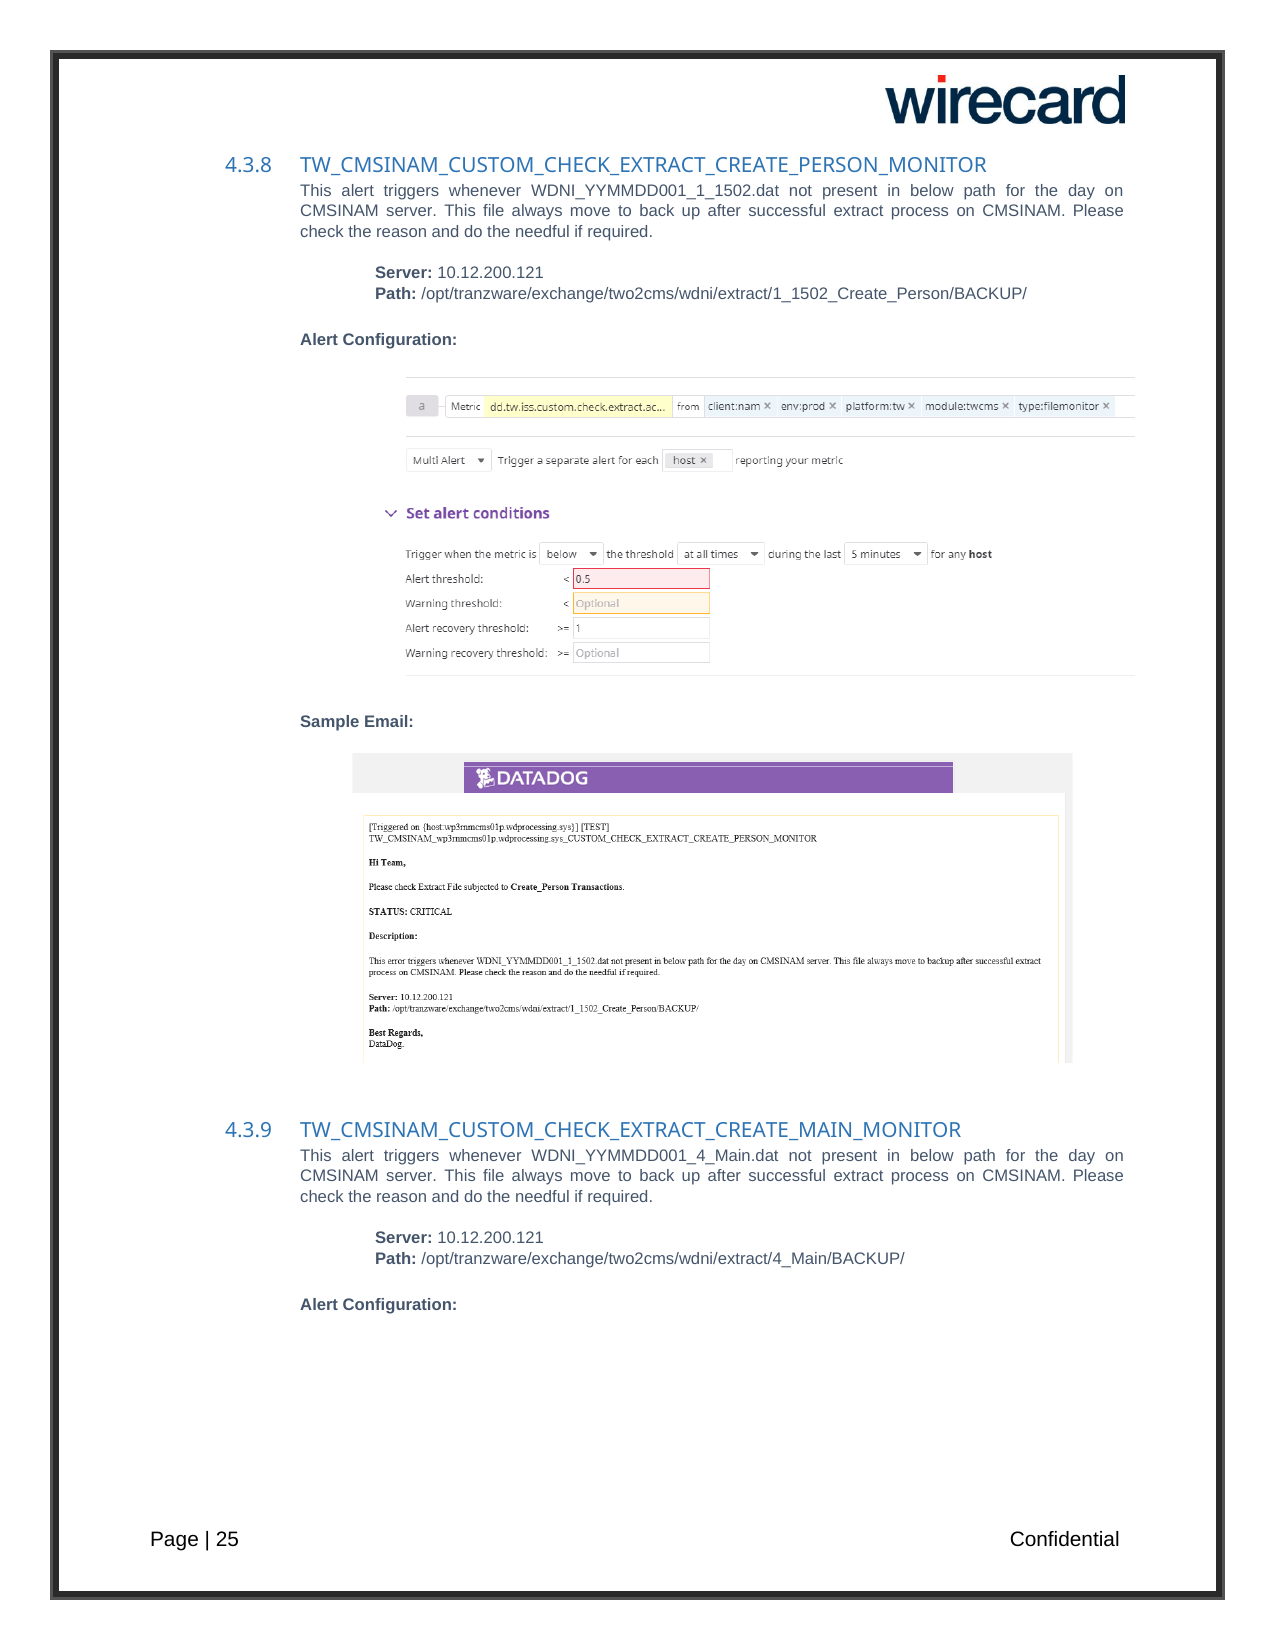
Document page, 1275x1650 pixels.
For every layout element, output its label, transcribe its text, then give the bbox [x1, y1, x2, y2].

list Server: 10.12.200.121 [311, 263, 1125, 282]
subtitle 4.3.9 TW_CMSINAM_CUSTOM_CHECK_EXTRACT_CREATE_MAIN_MONITOR [150, 1115, 1125, 1143]
picture [375, 371, 1135, 685]
list Path: /opt/tranzware/exchange/two2cms/wdni/extract/1_1502_Create_Person/BACKUP/ [311, 284, 1125, 303]
list This alert triggers whenever WDNI_YYMMDD001_4_Main.dat not present in below path for the day on CMSINAM server. This file always move to back up after successful extract process on CMSINAM. Please check the reason and do the needful if required. [300, 1146, 1125, 1206]
picture [352, 753, 1073, 1063]
text Alert Configuration: [150, 330, 1125, 349]
list Path: /opt/tranzware/exchange/two2cms/wdni/extract/4_Main/BACKUP/ [311, 1249, 1125, 1268]
text Sample Email: [225, 712, 1125, 731]
list This alert triggers whenever WDNI_YYMMDD001_1_1502.dat not present in below path for the day on CMSINAM server. This file always move to back up after successful extract process on CMSINAM. Please check the reason and do the needful if required. [300, 181, 1125, 241]
subtitle 4.3.8 TW_CMSINAM_CUSTOM_CHECK_EXTRACT_CREATE_PERSON_MONITOR [150, 150, 1125, 178]
text Alert Configuration: [225, 1295, 1125, 1314]
picture [885, 75, 1125, 124]
list Server: 10.12.200.121 [311, 1228, 1125, 1247]
